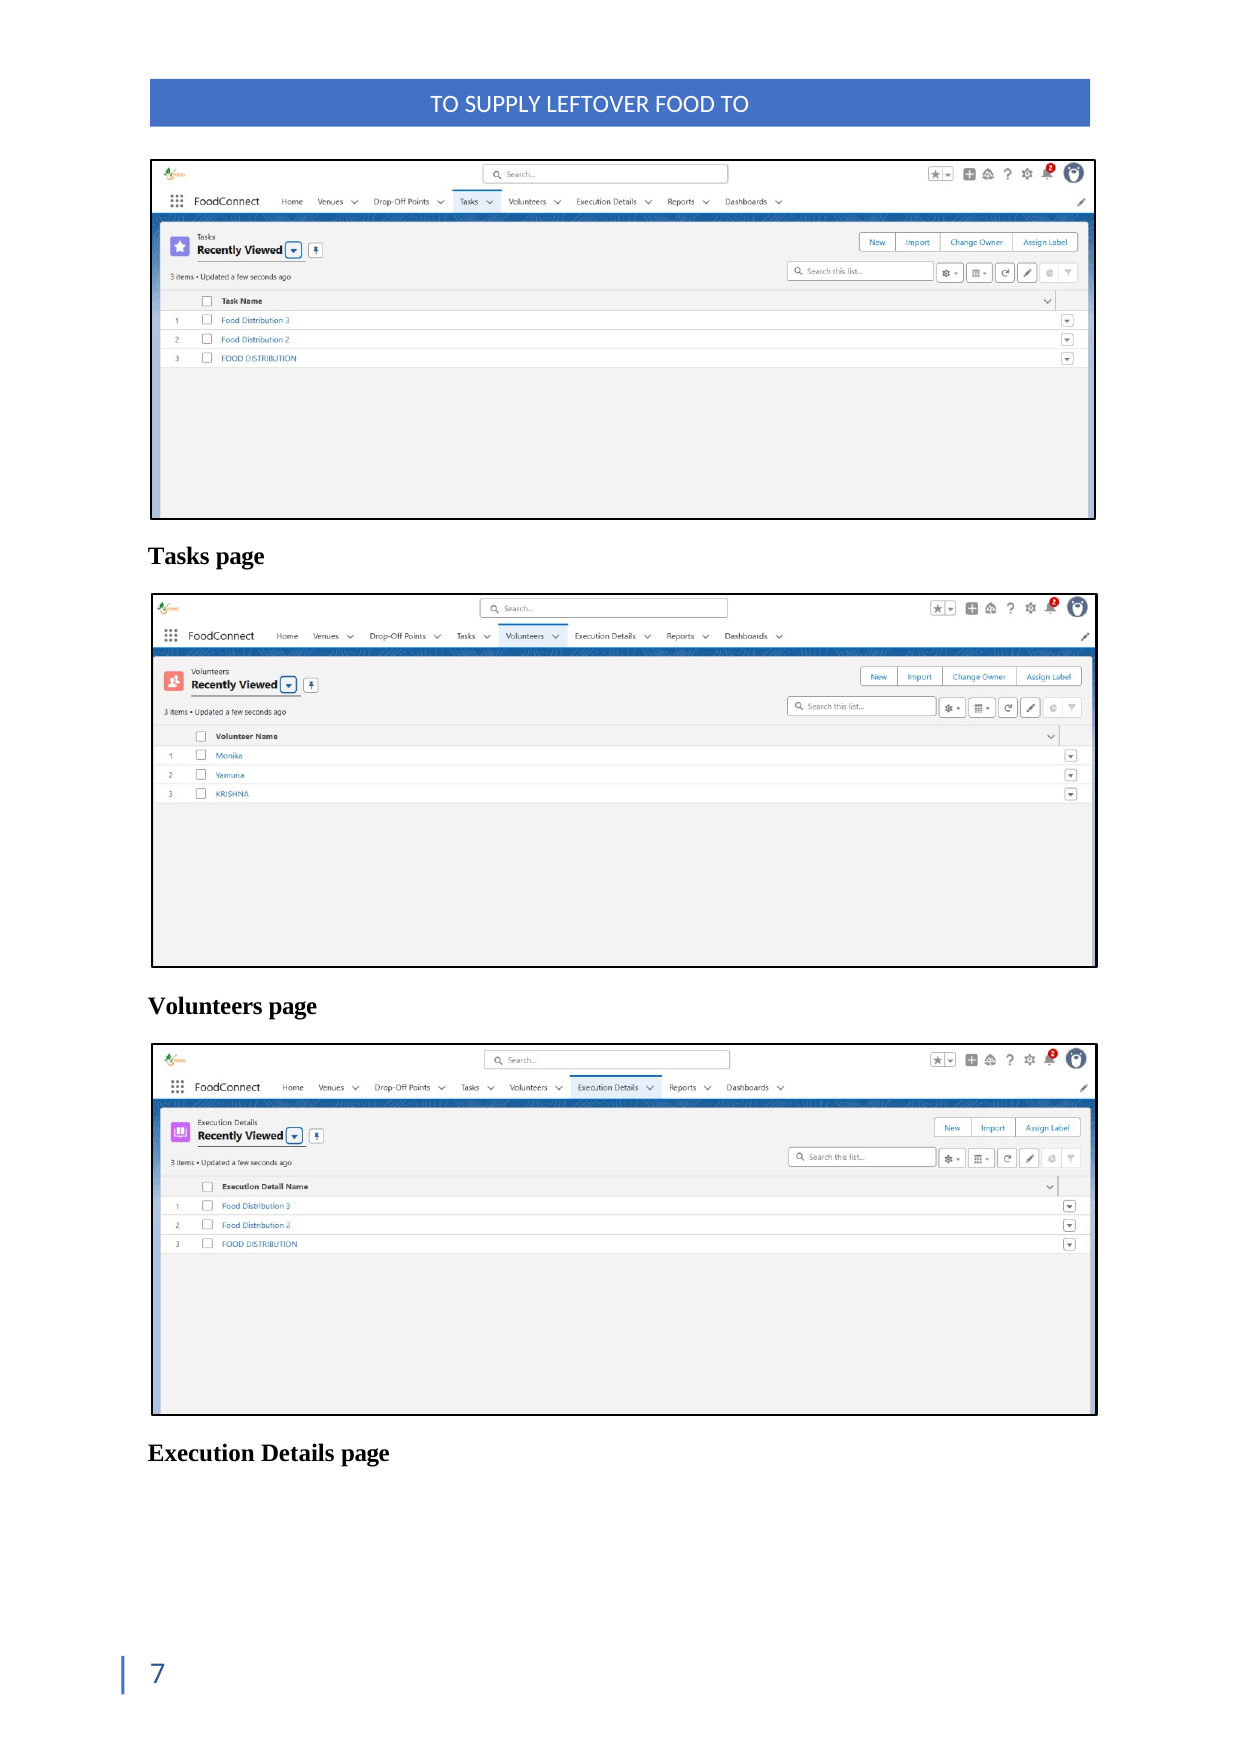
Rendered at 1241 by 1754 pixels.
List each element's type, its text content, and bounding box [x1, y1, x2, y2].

picture [153, 1047, 1095, 1414]
text Tasks page [148, 541, 1093, 570]
picture [153, 595, 1095, 966]
picture [152, 161, 1094, 518]
